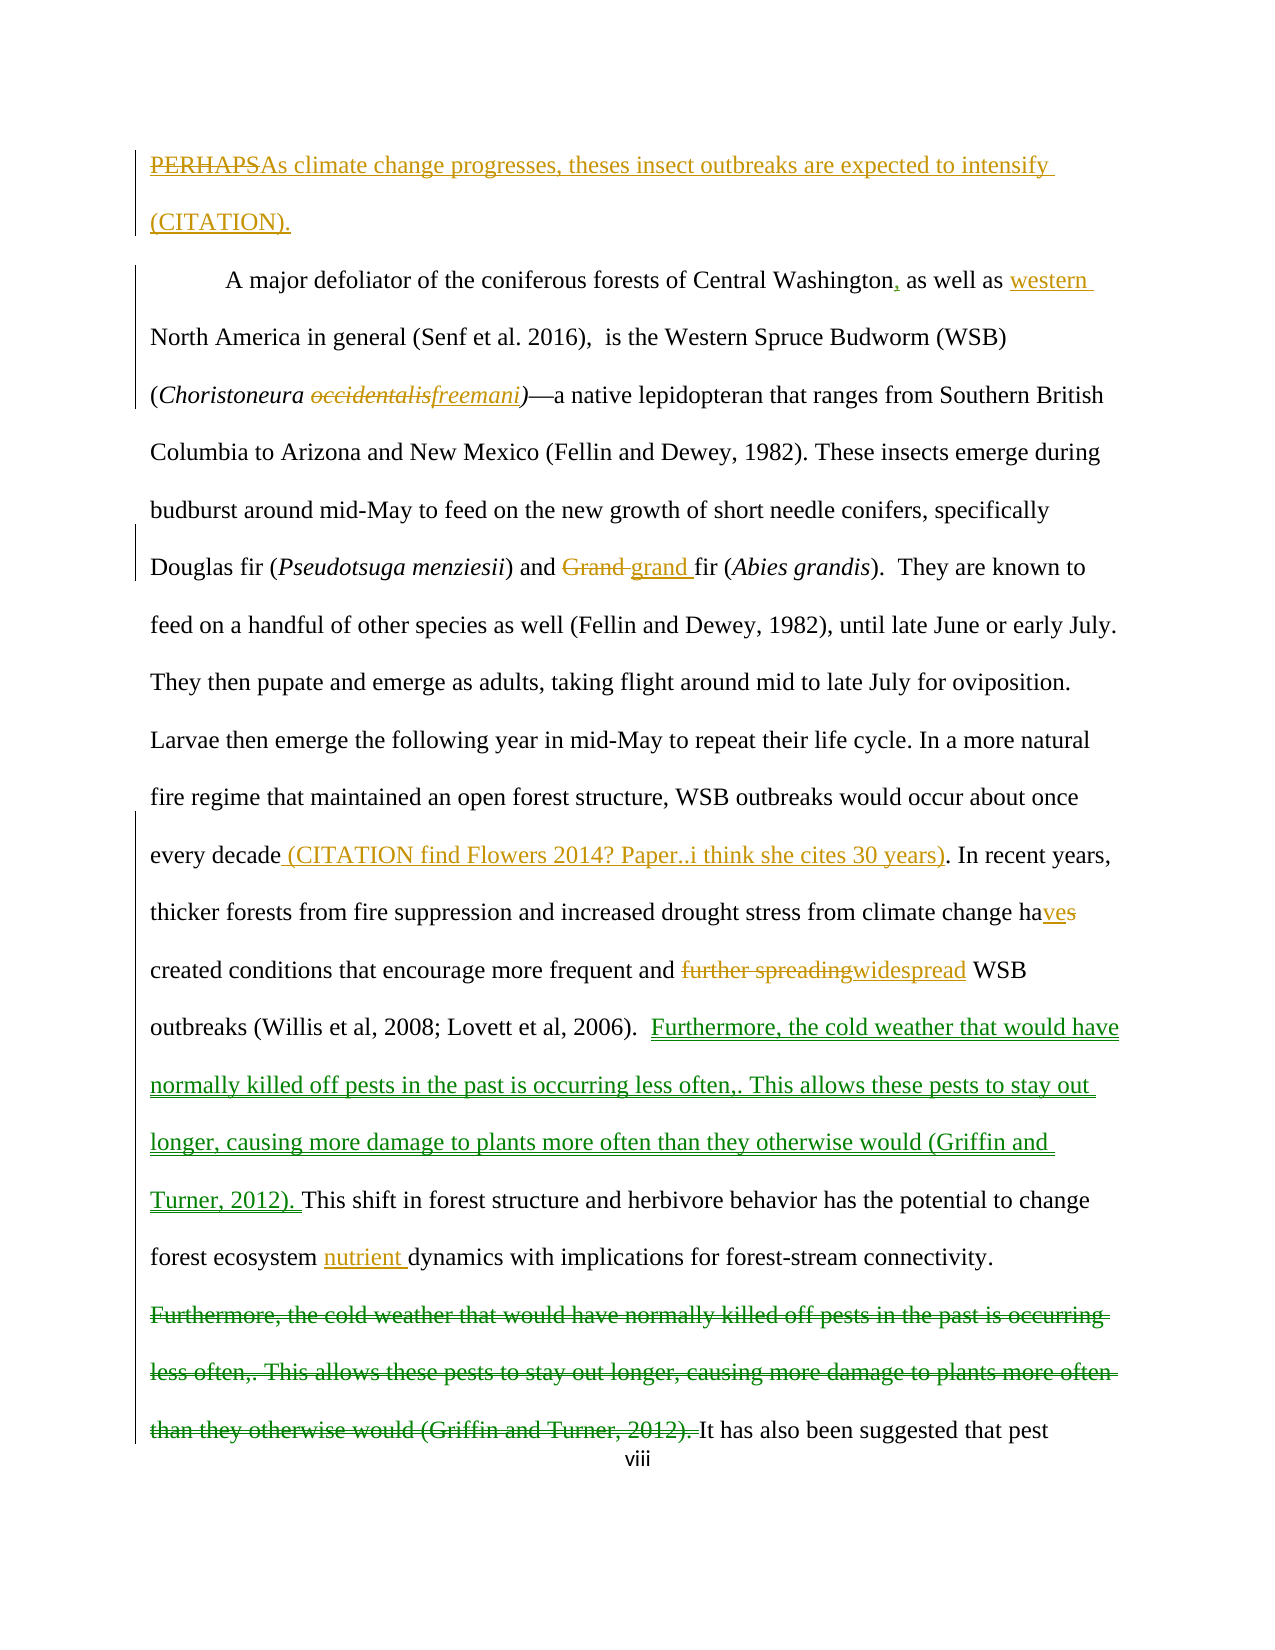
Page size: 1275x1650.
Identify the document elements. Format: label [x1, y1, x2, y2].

text [150, 150, 1125, 236]
text [150, 265, 1125, 1444]
